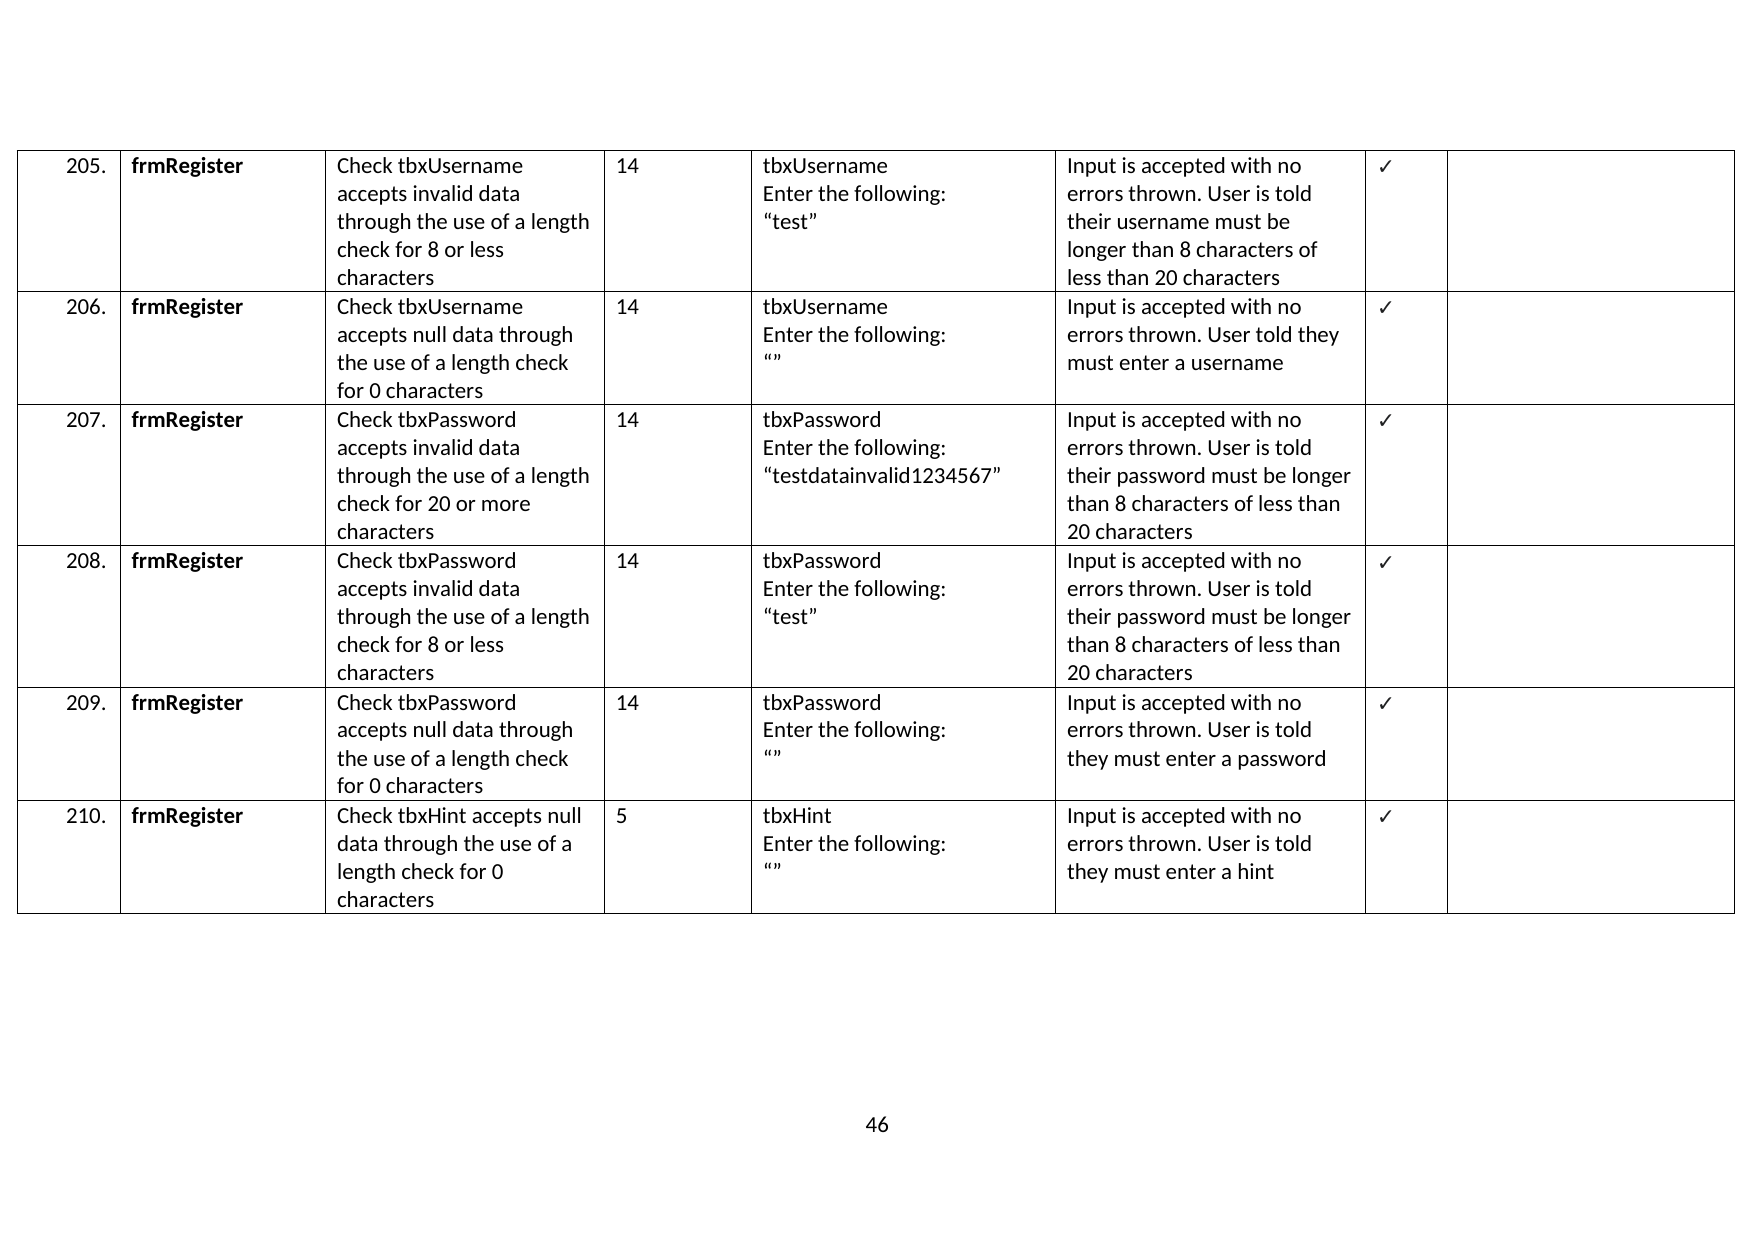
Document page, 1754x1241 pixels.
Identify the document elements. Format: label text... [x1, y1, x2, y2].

table_cell Check tbxHint accepts null data through the use of a length check for 0 characters [326, 801, 604, 913]
table_cell [1448, 292, 1734, 404]
table_cell [18, 292, 120, 404]
table_cell ✓ [1366, 151, 1447, 291]
table_cell 14 [605, 546, 751, 687]
table_cell Check tbxPassword accepts invalid data through the use of a length check for 20 or more characters [326, 405, 604, 545]
table_cell ✓ [1366, 546, 1447, 687]
table_cell [18, 151, 120, 291]
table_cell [1056, 151, 1365, 291]
table_cell Check tbxUsername accepts null data through the use of a length check for 0 characters [326, 292, 604, 404]
table_cell tbxPassword Enter the following: “” [752, 688, 1055, 800]
table_cell 14 [605, 405, 751, 545]
table_cell ✓ [1366, 292, 1447, 404]
table_cell Check tbxUsername accepts invalid data through the use of a length check for 8 or less characters [326, 151, 604, 291]
table_cell frmRegister [121, 151, 325, 291]
table_cell ✓ [1366, 688, 1447, 800]
table_cell frmRegister [121, 801, 325, 913]
table_cell [18, 405, 120, 545]
table_cell 14 [605, 688, 751, 800]
table_cell [1448, 801, 1734, 913]
table_cell tbxHint Enter the following: “” [752, 801, 1055, 913]
table_cell Input is accepted with no errors thrown. User told they must enter a username [1056, 292, 1365, 404]
table_cell 14 [605, 292, 751, 404]
table_cell [1448, 688, 1734, 800]
table_cell 5 [605, 801, 751, 913]
table_cell tbxPassword Enter the following: “testdatainvalid1234567” [752, 405, 1055, 545]
table_cell Check tbxPassword accepts invalid data through the use of a length check for 8 or less characters [326, 546, 604, 687]
table_cell ✓ [1366, 405, 1447, 545]
table_cell [1448, 151, 1734, 291]
table_cell tbxPassword Enter the following: “test” [752, 546, 1055, 687]
table_cell Check tbxPassword accepts null data through the use of a length check for 0 characters [326, 688, 604, 800]
table_cell ✓ [1366, 801, 1447, 913]
table_cell tbxUsername Enter the following: “” [752, 292, 1055, 404]
table_cell frmRegister [121, 405, 325, 545]
table_cell [1448, 405, 1734, 545]
table_cell [18, 801, 120, 913]
table_cell frmRegister [121, 292, 325, 404]
table_cell Input is accepted with no errors thrown. User is told their password must be longer than 8 characters of less than 20 characters [1056, 546, 1365, 687]
table_cell 14 [605, 151, 751, 291]
table_cell frmRegister [121, 546, 325, 687]
table_cell [18, 546, 120, 687]
table_cell tbxUsername Enter the following: “test” [752, 151, 1055, 291]
table_cell frmRegister [121, 688, 325, 800]
table_cell [1448, 546, 1734, 687]
table_cell Input is accepted with no errors thrown. User is told they must enter a password [1056, 688, 1365, 800]
table_cell Input is accepted with no errors thrown. User is told they must enter a hint [1056, 801, 1365, 913]
table_cell [18, 688, 120, 800]
table_cell Input is accepted with no errors thrown. User is told their password must be longer than 8 characters of less than 20 characters [1056, 405, 1365, 545]
